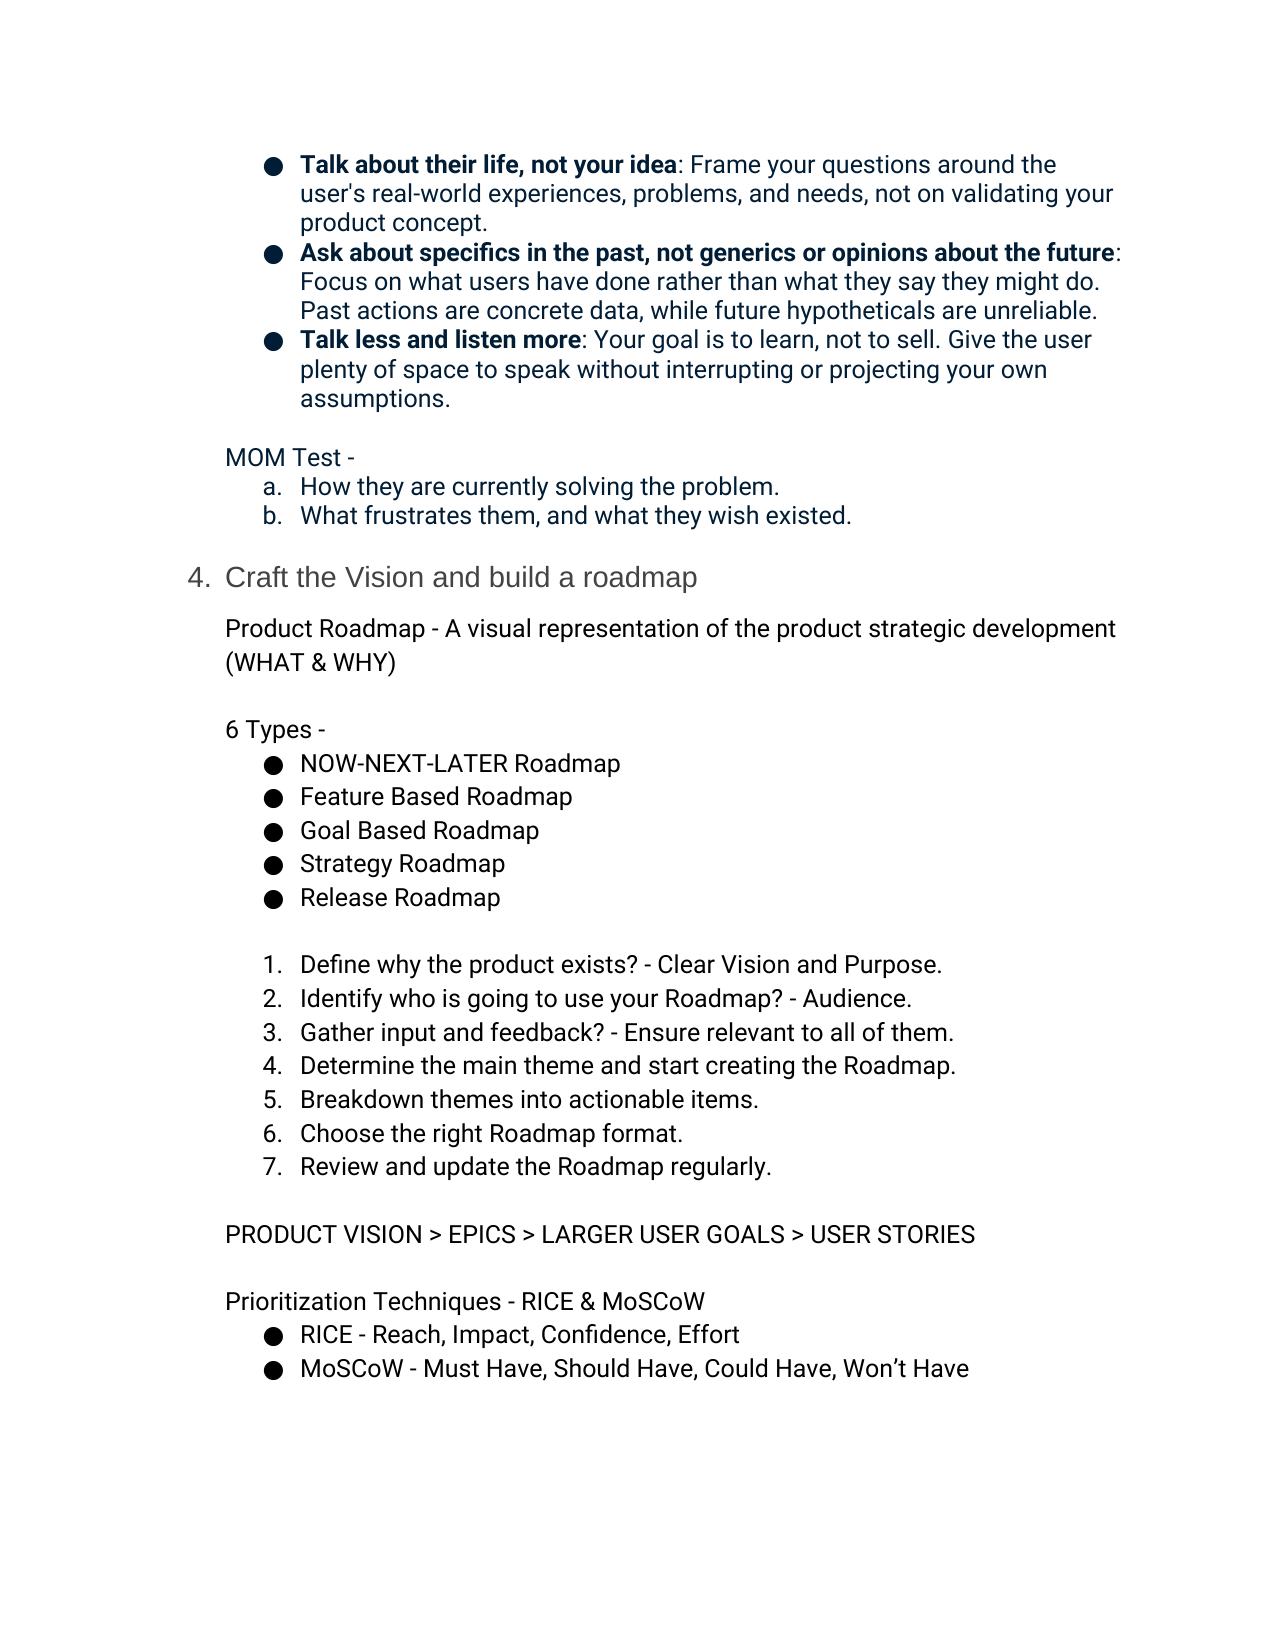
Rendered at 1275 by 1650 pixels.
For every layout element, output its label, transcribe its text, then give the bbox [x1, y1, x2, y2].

list Gather input and feedback? - Ensure relevant to all of them. [262, 1018, 1125, 1047]
list NOW-NEXT-LATER Roadmap [262, 749, 1125, 778]
list Define why the product exists? - Clear Vision and Purpose. [262, 951, 1125, 980]
list Identify who is going to use your Roadmap? - Audience. [262, 984, 1125, 1013]
list Breakdown themes into actionable items. [262, 1085, 1125, 1114]
list Talk less and listen more: Your goal is to learn, not to sell. Give the user plenty of space to speak without interrupting or projecting your own assumptions. [451, 326, 1125, 413]
list Choose the right Roadmap format. [262, 1119, 1125, 1148]
text Prioritization Techniques - RICE & MoSCoW [150, 1287, 1125, 1316]
text MOM Test - [225, 443, 1125, 472]
text 6 Types - [225, 715, 1125, 744]
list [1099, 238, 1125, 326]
list How they are currently solving the problem. [262, 472, 1125, 501]
list Strategy Roadmap [262, 850, 1125, 879]
list MoSCoW - Must Have, Should Have, Could Have, Won’t Have [262, 1354, 1125, 1384]
list Release Roadmap [262, 883, 1125, 913]
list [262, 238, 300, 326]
list What frustrates them, and what they wish existed. [262, 501, 1125, 531]
subtitle Craft the Vision and build a roadmap [187, 560, 1125, 593]
list Determine the main theme and start creating the Roadmap. [262, 1052, 1125, 1081]
text PRODUCT VISION > EPICS > LARGER USER GOALS > USER STORIES [150, 1220, 1125, 1249]
list Feature Based Roadmap [262, 782, 1125, 812]
list Goal Based Roadmap [262, 816, 1125, 845]
list Review and update the Roadmap regularly. [262, 1152, 1125, 1182]
text Product Roadmap - A visual representation of the product strategic development (WHAT & WHY) [225, 614, 1125, 677]
list RICE - Reach, Impact, Confidence, Effort [262, 1321, 1125, 1350]
list Talk about their life, not your idea: Frame your questions around the user's real-world experiences, problems, and needs, not on validating your product concept. [262, 150, 1125, 238]
